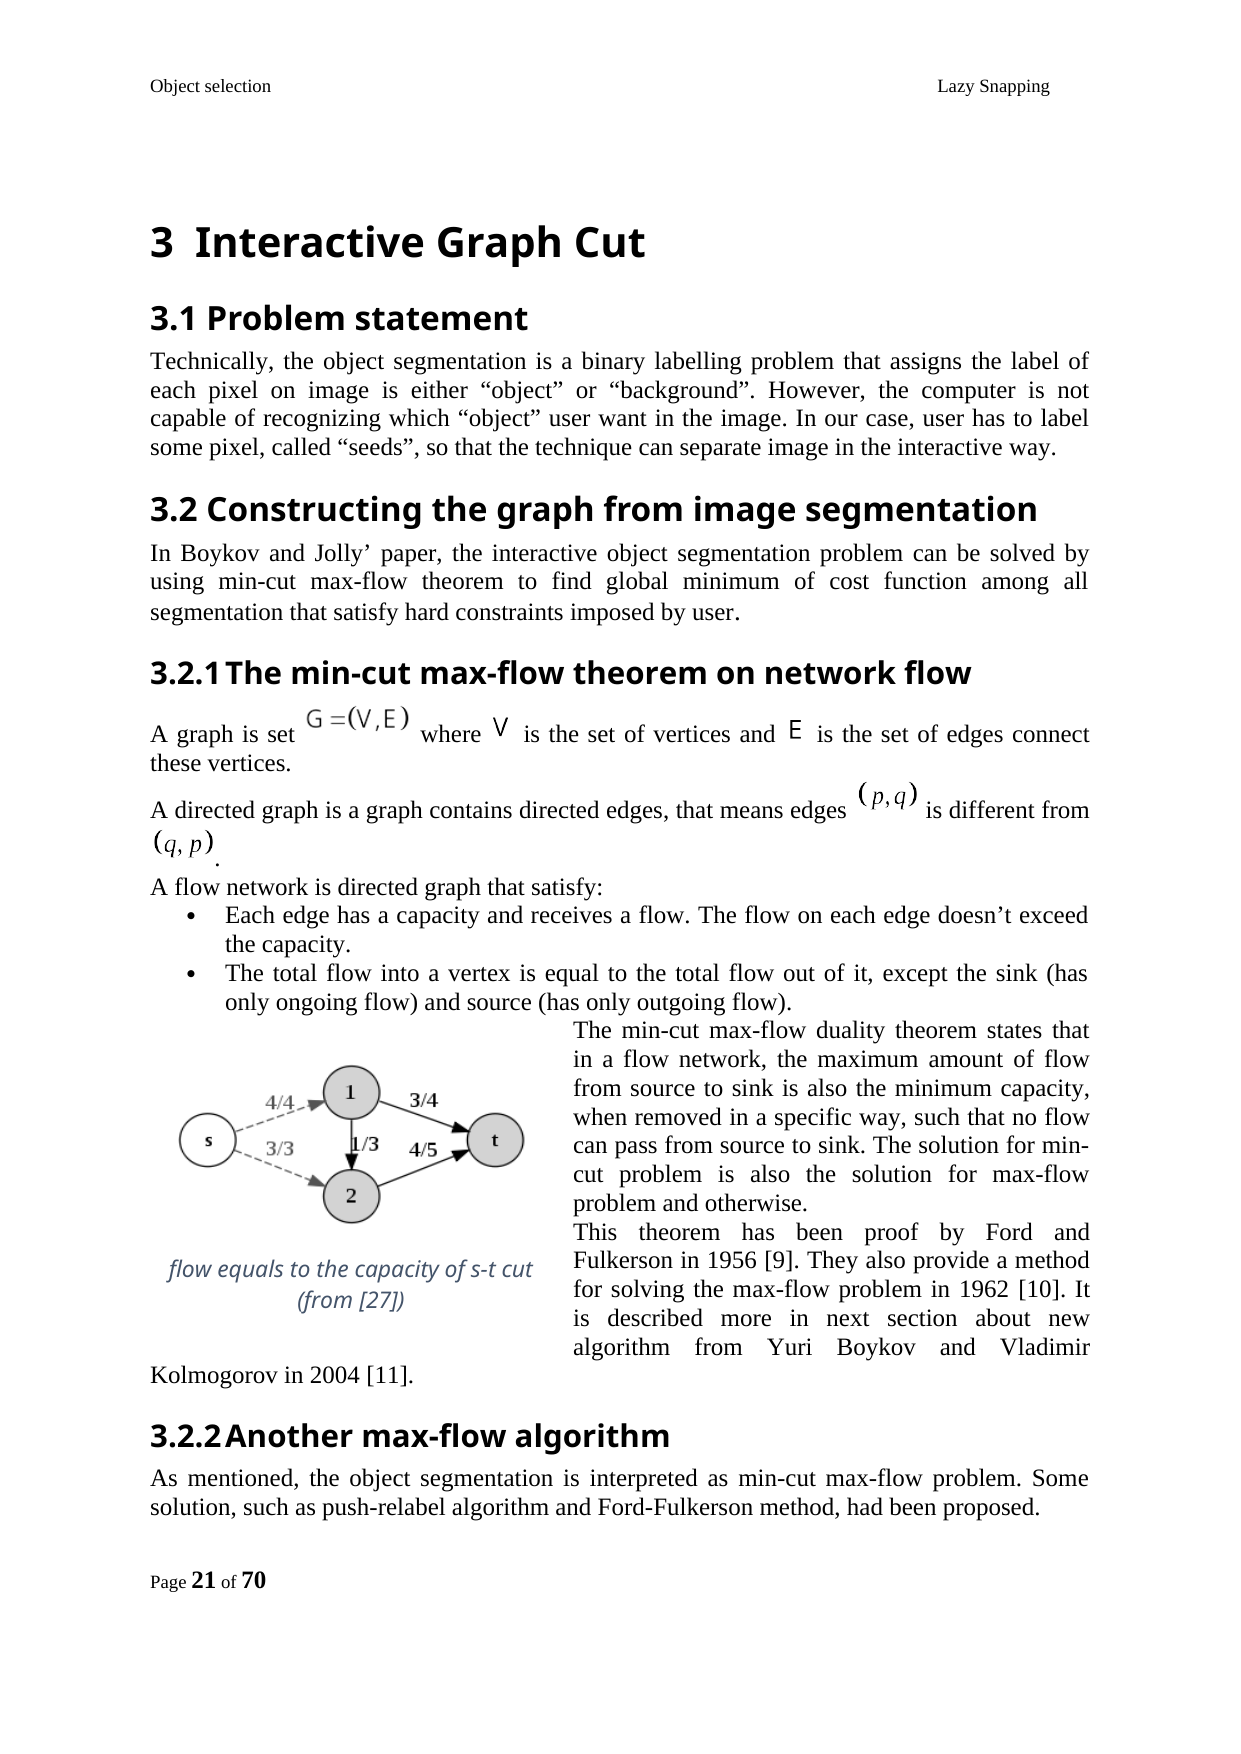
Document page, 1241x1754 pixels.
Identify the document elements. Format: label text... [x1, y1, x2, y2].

list The total flow into a vertex is equal to the total flow out of it, except the sink (has only ongoing flow) and source (has only outgoing flow). [187, 958, 1090, 1015]
subtitle Interactive Graph Cut [150, 212, 1090, 269]
picture [172, 1062, 532, 1228]
text A graph is set where is the set of vertices and is the set of edges connect these vertices. [150, 700, 1090, 776]
subtitle Constructing the graph from image segmentation [150, 486, 1090, 531]
text In Boykov and Jolly’ paper, the interactive object segmentation problem can be solved by using min-cut max-flow theorem to find global minimum of cost function among all segmentation that satisfy hard constraints imposed by user. [150, 538, 1090, 626]
text A directed graph is a graph contains directed edges, that means edges is different from . [150, 776, 1090, 872]
subtitle The min-cut max-flow theorem on network flow [150, 651, 1090, 694]
text This theorem has been proof by Ford and Fulkerson in 1956 [9]. They also provide a method for solving the max-flow problem in 1962 [10]. It is described more in next section about new algorithm from Yuri Boykov and Vladimir Kolmogorov in 2004 [11]. [150, 1217, 1090, 1389]
text Technically, the object segmentation is a binary labelling problem that assigns the label of each pixel on image is either “object” or “background”. However, the computer is not capable of recognizing which “object” user want in the image. In our case, user has to label some pixel, called “seeds”, so that the technique can separate image in the interactive way. [150, 346, 1090, 461]
subtitle Problem statement [150, 294, 1090, 340]
text A flow network is directed graph that satisfy: [150, 872, 1090, 900]
text As mentioned, the object segmentation is interpreted as min-cut max-flow problem. Some solution, such as push-relabel algorithm and Ford-Fulkerson method, had been proposed. [150, 1463, 1090, 1521]
list Each edge has a capacity and receives a flow. The flow on each edge doesn’t exceed the capacity. [187, 900, 1090, 958]
subtitle Another max-flow algorithm [150, 1414, 1090, 1457]
